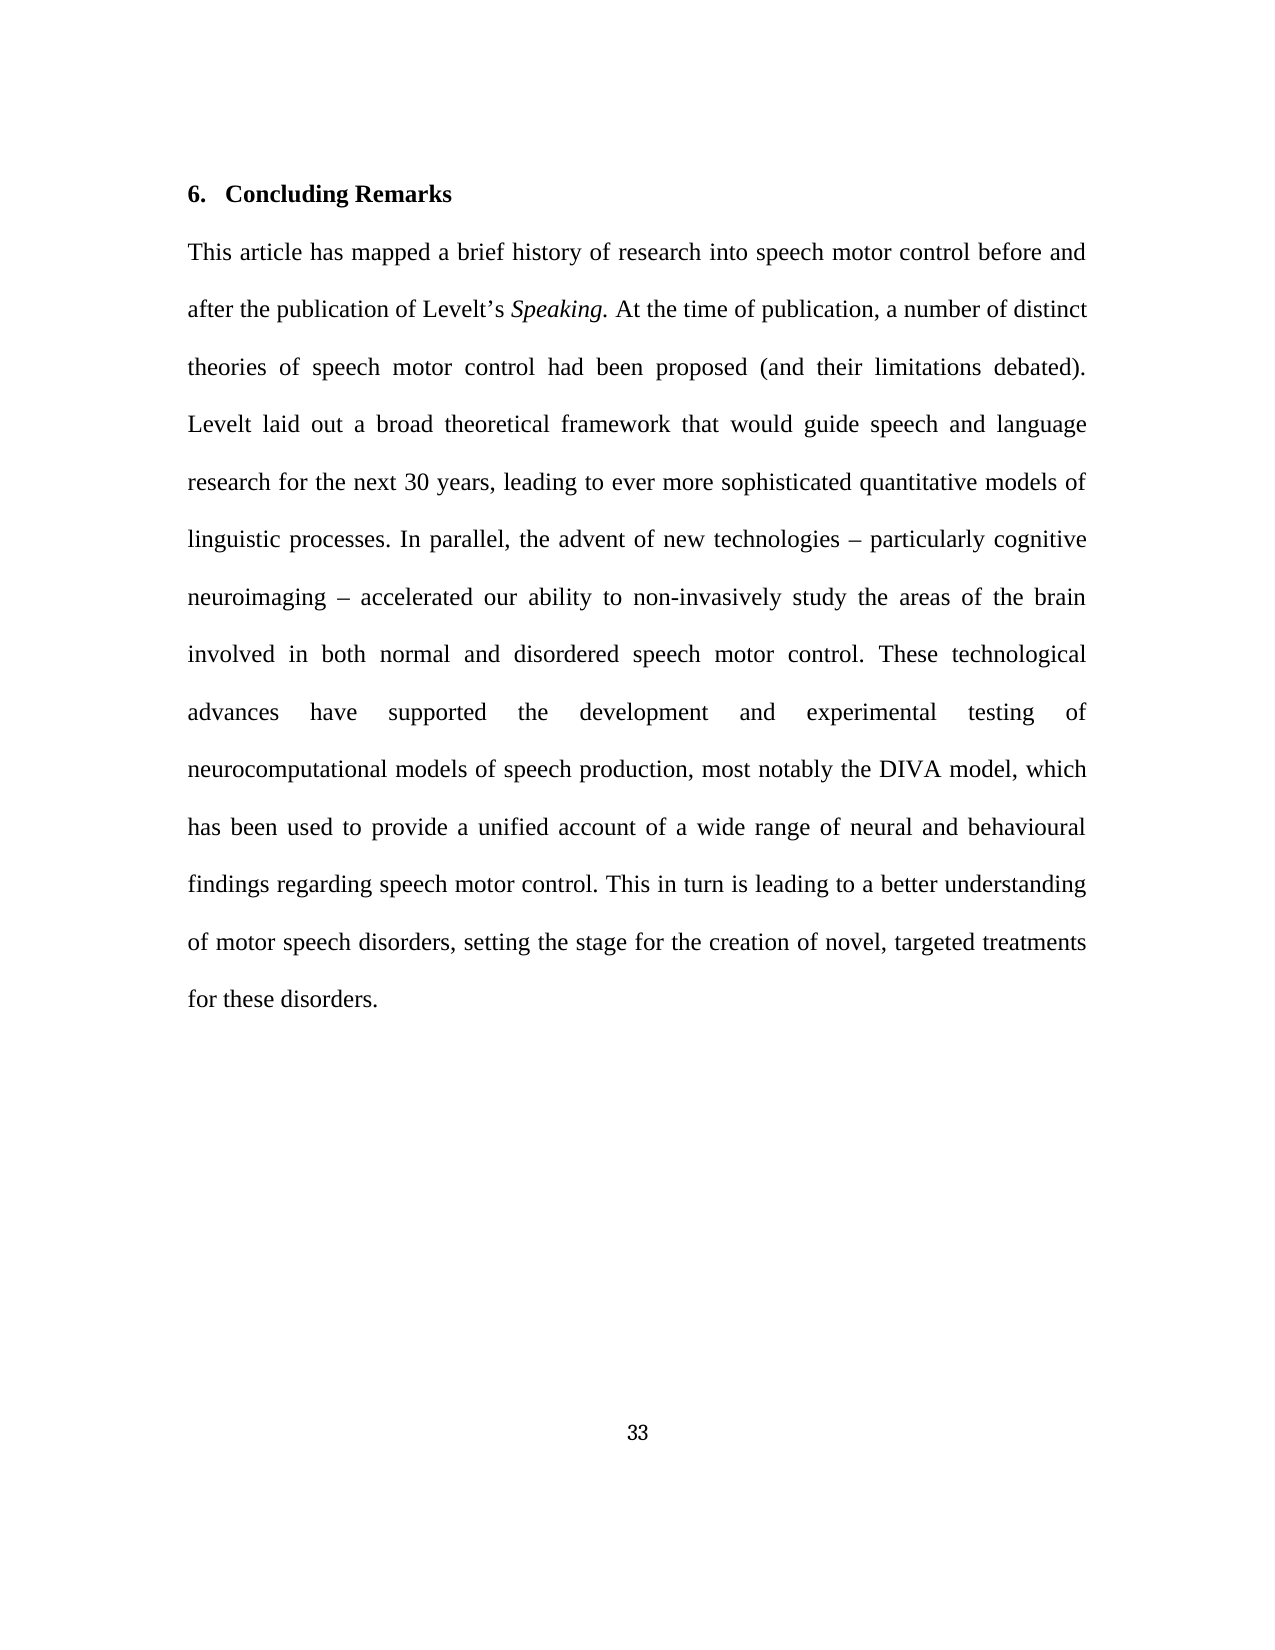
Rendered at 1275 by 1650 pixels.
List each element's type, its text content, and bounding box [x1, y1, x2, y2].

subtitle Concluding Remarks [187, 179, 1087, 208]
text This article has mapped a brief history of research into speech motor control before and after the publication of Levelt’s Speaking. At the time of publication, a number of distinct theories of speech motor control had been proposed (and their limitations debated). Levelt laid out a broad theoretical framework that would guide speech and language research for the next 30 years, leading to ever more sophisticated quantitative models of linguistic processes. In parallel, the advent of new technologies – particularly cognitive neuroimaging – accelerated our ability to non-invasively study the areas of the brain involved in both normal and disordered speech motor control. These technological advances have supported the development and experimental testing of neurocomputational models of speech production, most notably the DIVA model, which has been used to provide a unified account of a wide range of neural and behavioural findings regarding speech motor control. This in turn is leading to a better understanding of motor speech disorders, setting the stage for the creation of novel, targeted treatments for these disorders. [187, 237, 1087, 1013]
